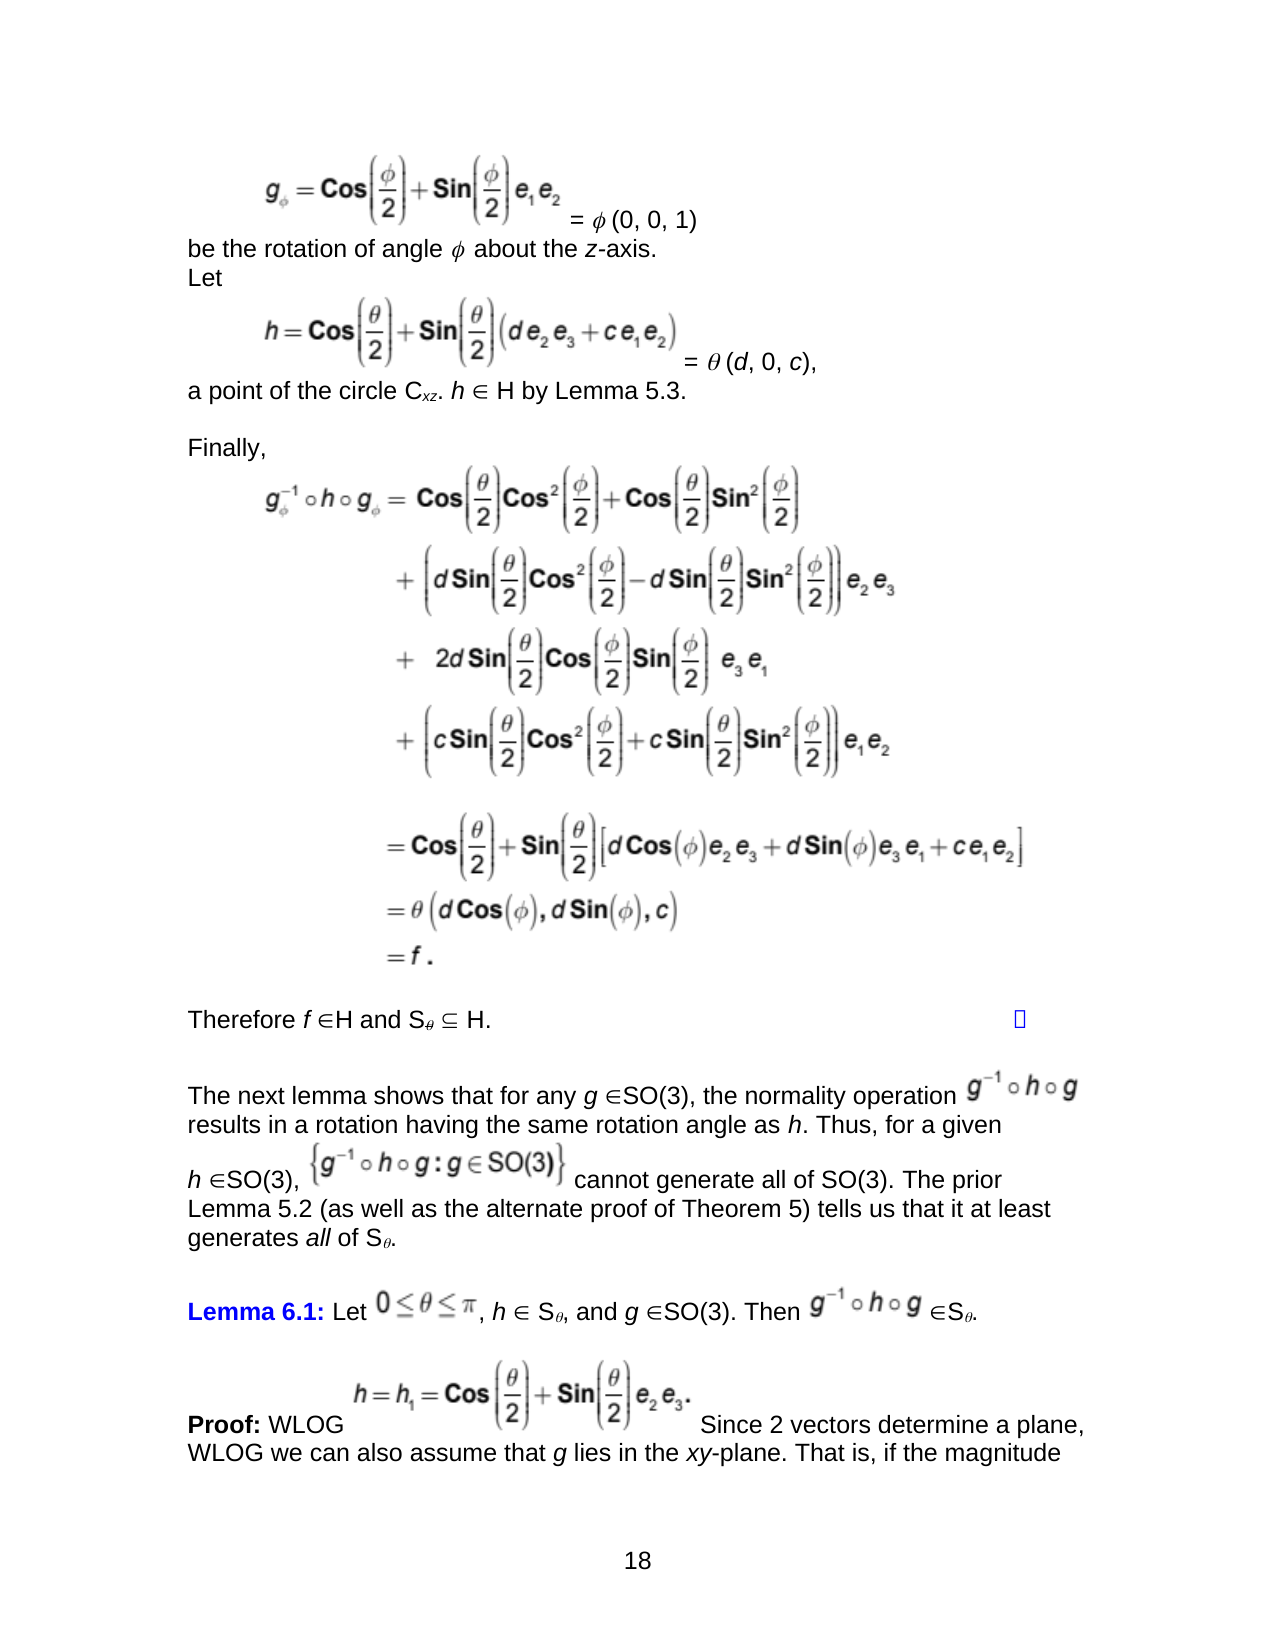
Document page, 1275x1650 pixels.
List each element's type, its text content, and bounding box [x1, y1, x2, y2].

text a point of the circle Cxz. h H by Lemma 5.3. [187, 376, 1087, 404]
text Lemma 6.1: Let , h S, and g SO(3). Then S. [187, 1280, 1087, 1326]
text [187, 1354, 1087, 1467]
text Finally, [187, 433, 1087, 462]
text = (d, 0, c), [187, 292, 1087, 376]
text The next lemma shows that for any g SO(3), the normality operation results in a rotation having the same rotation angle as h. Thus, for a given h SO(3), cannot generate all of SO(3). The prior Lemma 5.2 (as well as the alternate proof of Theorem 5) tells us that it at least generates all of S. [187, 1064, 1087, 1251]
text be the rotation of angle about the z-axis. [187, 234, 1087, 263]
text = (0, 0, 1) [187, 150, 1087, 234]
text Let [187, 263, 1087, 292]
text Therefore f H and S H.  [187, 1001, 1087, 1035]
